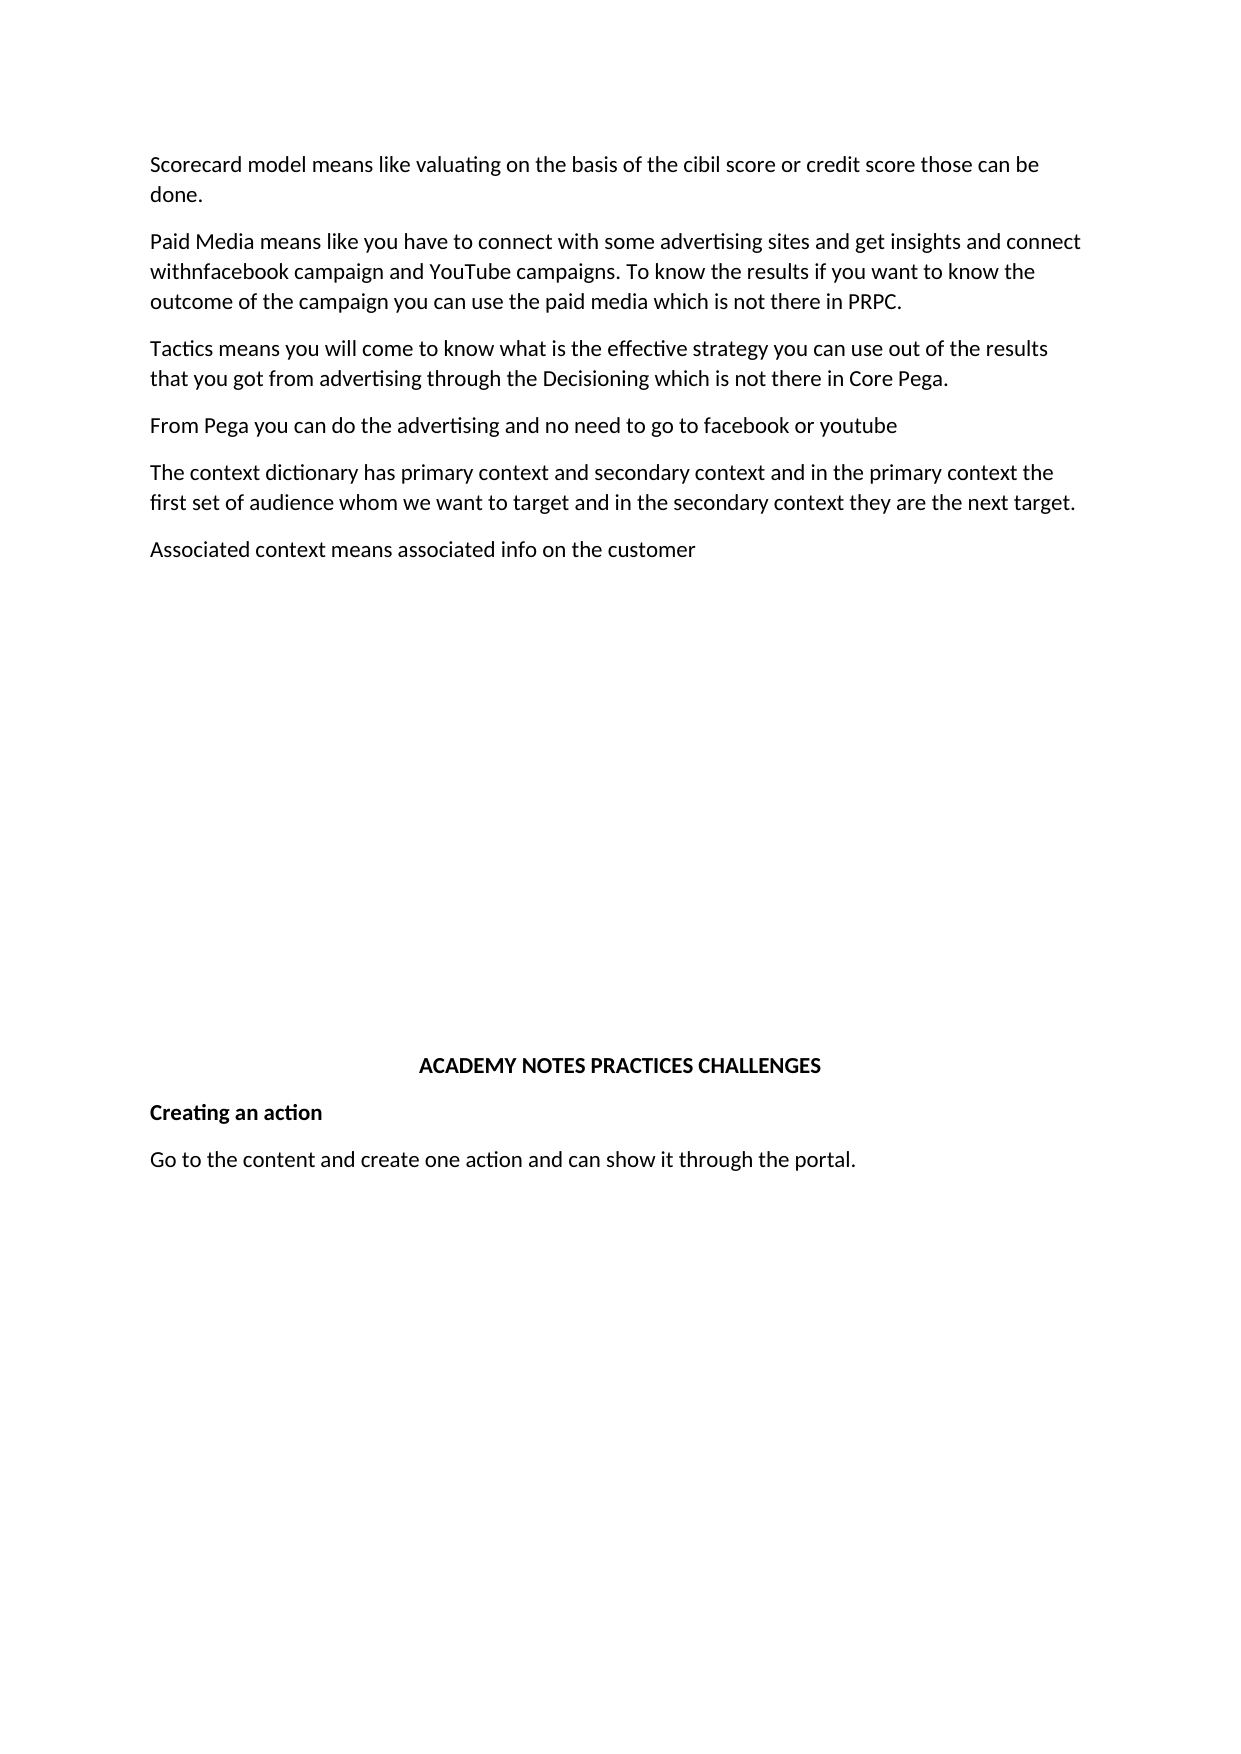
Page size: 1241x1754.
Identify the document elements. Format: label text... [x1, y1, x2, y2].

text Go to the content and create one action and can show it through the portal. [150, 1145, 1090, 1173]
text Associated context means associated info on the customer [150, 535, 1090, 563]
text Creating an action [150, 1098, 1090, 1126]
text Paid Media means like you have to connect with some advertising sites and get insights and connect withnfacebook campaign and YouTube campaigns. To know the results if you want to know the outcome of the campaign you can use the paid media which is not there in PRPC. [150, 227, 1090, 316]
text ACADEMY NOTES PRACTICES CHALLENGES [150, 1051, 1090, 1079]
text The context dictionary has primary context and secondary context and in the primary context the first set of audience whom we want to target and in the secondary context they are the next target. [150, 458, 1090, 517]
text From Pega you can do the advertising and no need to go to facebook or youtube [150, 411, 1090, 439]
text Scorecard model means like valuating on the basis of the cibil score or credit score those can be done. [150, 150, 1090, 208]
text Tactics means you will come to know what is the effective strategy you can use out of the results that you got from advertising through the Decisioning which is not there in Core Pega. [150, 334, 1090, 393]
